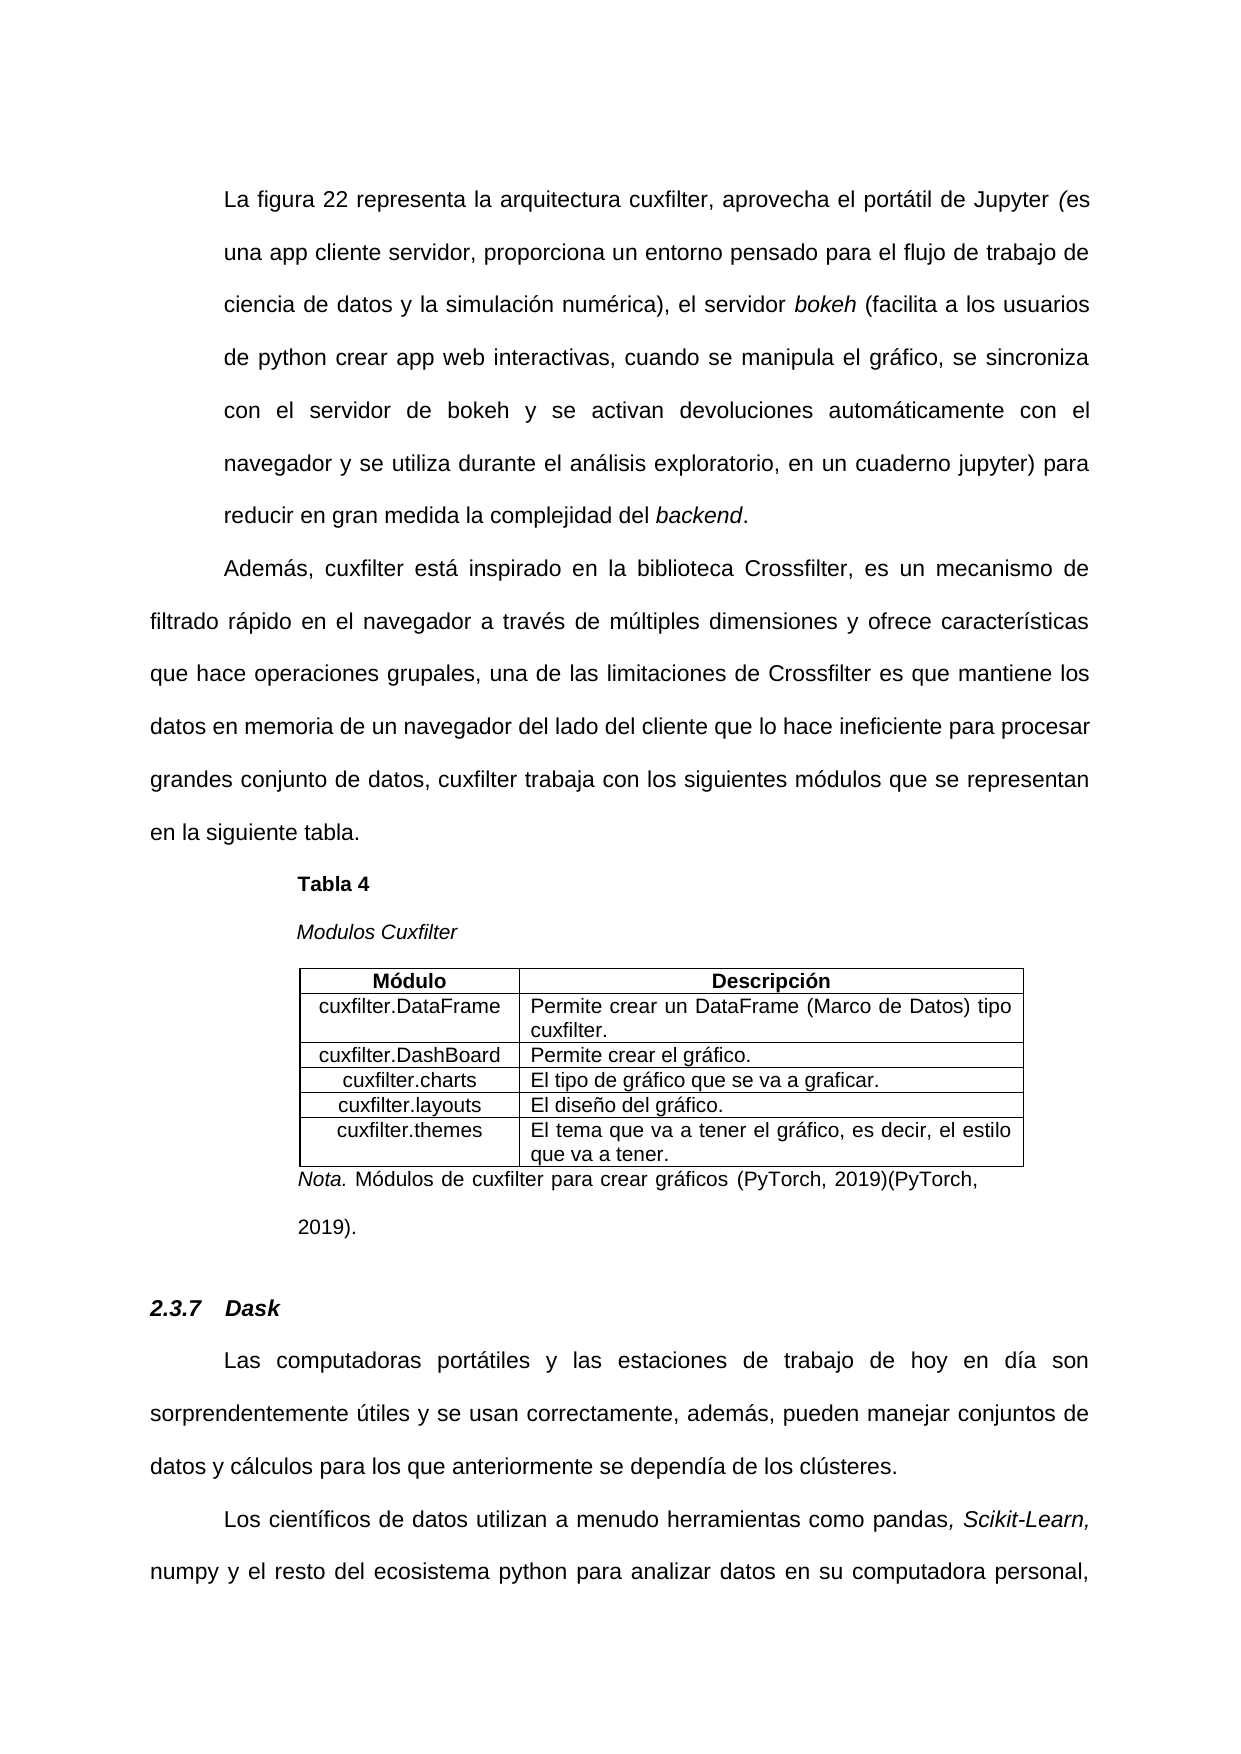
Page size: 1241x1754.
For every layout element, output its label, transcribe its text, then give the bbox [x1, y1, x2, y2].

table_cell El tema que va a tener el gráfico, es decir, el estilo que va a tener. [520, 1118, 1023, 1166]
text La figura 22 representa la arquitectura cuxfilter, aprovecha el portátil de Jupyter (es una app cliente servidor, proporciona un entorno pensado para el flujo de trabajo de ciencia de datos y la simulación numérica), el servidor bokeh (facilita a los usuarios de python crear app web interactivas, cuando se manipula el gráfico, se sincroniza con el servidor de bokeh y se activan devoluciones automáticamente con el navegador y se utiliza durante el análisis exploratorio, en un cuaderno jupyter) para reducir en gran medida la complejidad del backend. [224, 186, 1090, 528]
table_cell El diseño del gráfico. [520, 1093, 1023, 1117]
table_header Módulo [301, 969, 519, 993]
text Tabla 4 [239, 871, 1090, 895]
table_cell El tipo de gráfico que se va a graficar. [520, 1068, 1023, 1092]
table_cell cuxfilter.layouts [301, 1093, 519, 1117]
text Las computadoras portátiles y las estaciones de trabajo de hoy en día son sorprendentemente útiles y se usan correctamente, además, pueden manejar conjuntos de datos y cálculos para los que anteriormente se dependía de los clústeres. [150, 1347, 1090, 1479]
text Además, cuxfilter está inspirado en la biblioteca Crossfilter, es un mecanismo de filtrado rápido en el navegador a través de múltiples dimensiones y ofrece características que hace operaciones grupales, una de las limitaciones de Crossfilter es que mantiene los datos en memoria de un navegador del lado del cliente que lo hace ineficiente para procesar grandes conjunto de datos, cuxfilter trabaja con los siguientes módulos que se representan en la siguiente tabla. [150, 555, 1090, 845]
table_cell Permite crear un DataFrame (Marco de Datos) tipo cuxfilter. [520, 994, 1023, 1042]
text Modulos Cuxfilter [239, 920, 1090, 944]
text Nota. Módulos de cuxfilter para crear gráficos (PyTorch, 2019)(PyTorch, 2019). [298, 1167, 978, 1238]
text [150, 1506, 1090, 1584]
table_cell cuxfilter.themes [301, 1118, 519, 1166]
subtitle Dask [150, 1295, 1090, 1321]
table_cell cuxfilter.DataFrame [301, 994, 519, 1042]
table_cell cuxfilter.DashBoard [301, 1043, 519, 1067]
table_cell cuxfilter.charts [301, 1068, 519, 1092]
table_header Descripción [520, 969, 1023, 993]
table_cell Permite crear el gráfico. [520, 1043, 1023, 1067]
